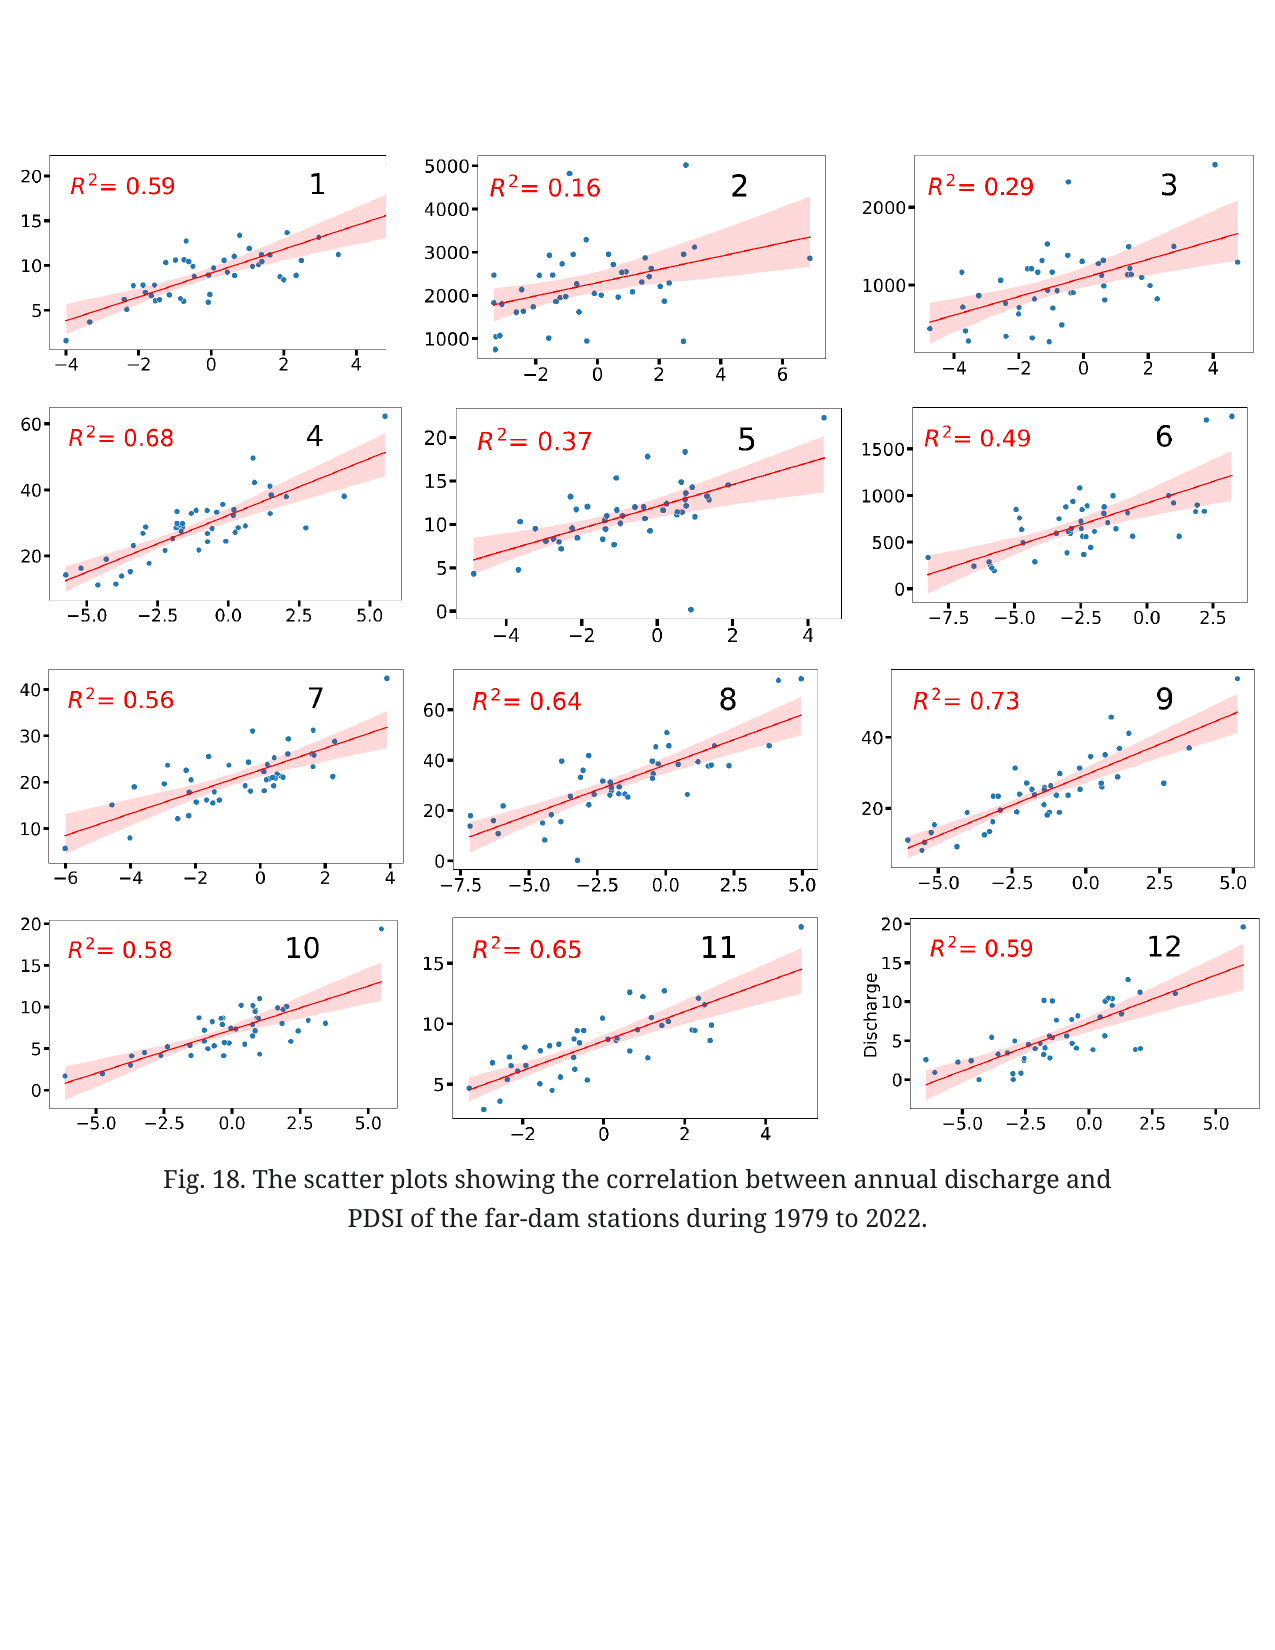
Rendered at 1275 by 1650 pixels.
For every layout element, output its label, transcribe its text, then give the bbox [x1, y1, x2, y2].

table_header [850, 150, 1267, 402]
picture [861, 911, 1265, 1135]
picture [19, 911, 403, 1133]
table_cell [8, 402, 412, 663]
picture [423, 150, 832, 384]
text Fig. 18. The scatter plots showing the correlation between annual discharge and PDSI of the far-dam stations during 1979 to 2022. [150, 1162, 1125, 1235]
picture [861, 150, 1259, 378]
picture [423, 401, 848, 646]
picture [19, 150, 387, 374]
picture [861, 663, 1260, 892]
picture [861, 401, 1253, 628]
table_cell [850, 663, 1267, 912]
table_cell [8, 663, 412, 912]
picture [19, 401, 407, 624]
picture [423, 663, 824, 895]
table_cell [8, 912, 412, 1162]
table_cell [850, 912, 1267, 1162]
table_header [412, 150, 850, 402]
table_cell [412, 663, 850, 912]
table_cell [412, 402, 850, 663]
table_cell [850, 402, 1267, 663]
table_cell [412, 912, 850, 1162]
picture [423, 911, 824, 1145]
picture [19, 663, 409, 886]
table_header [8, 150, 412, 402]
